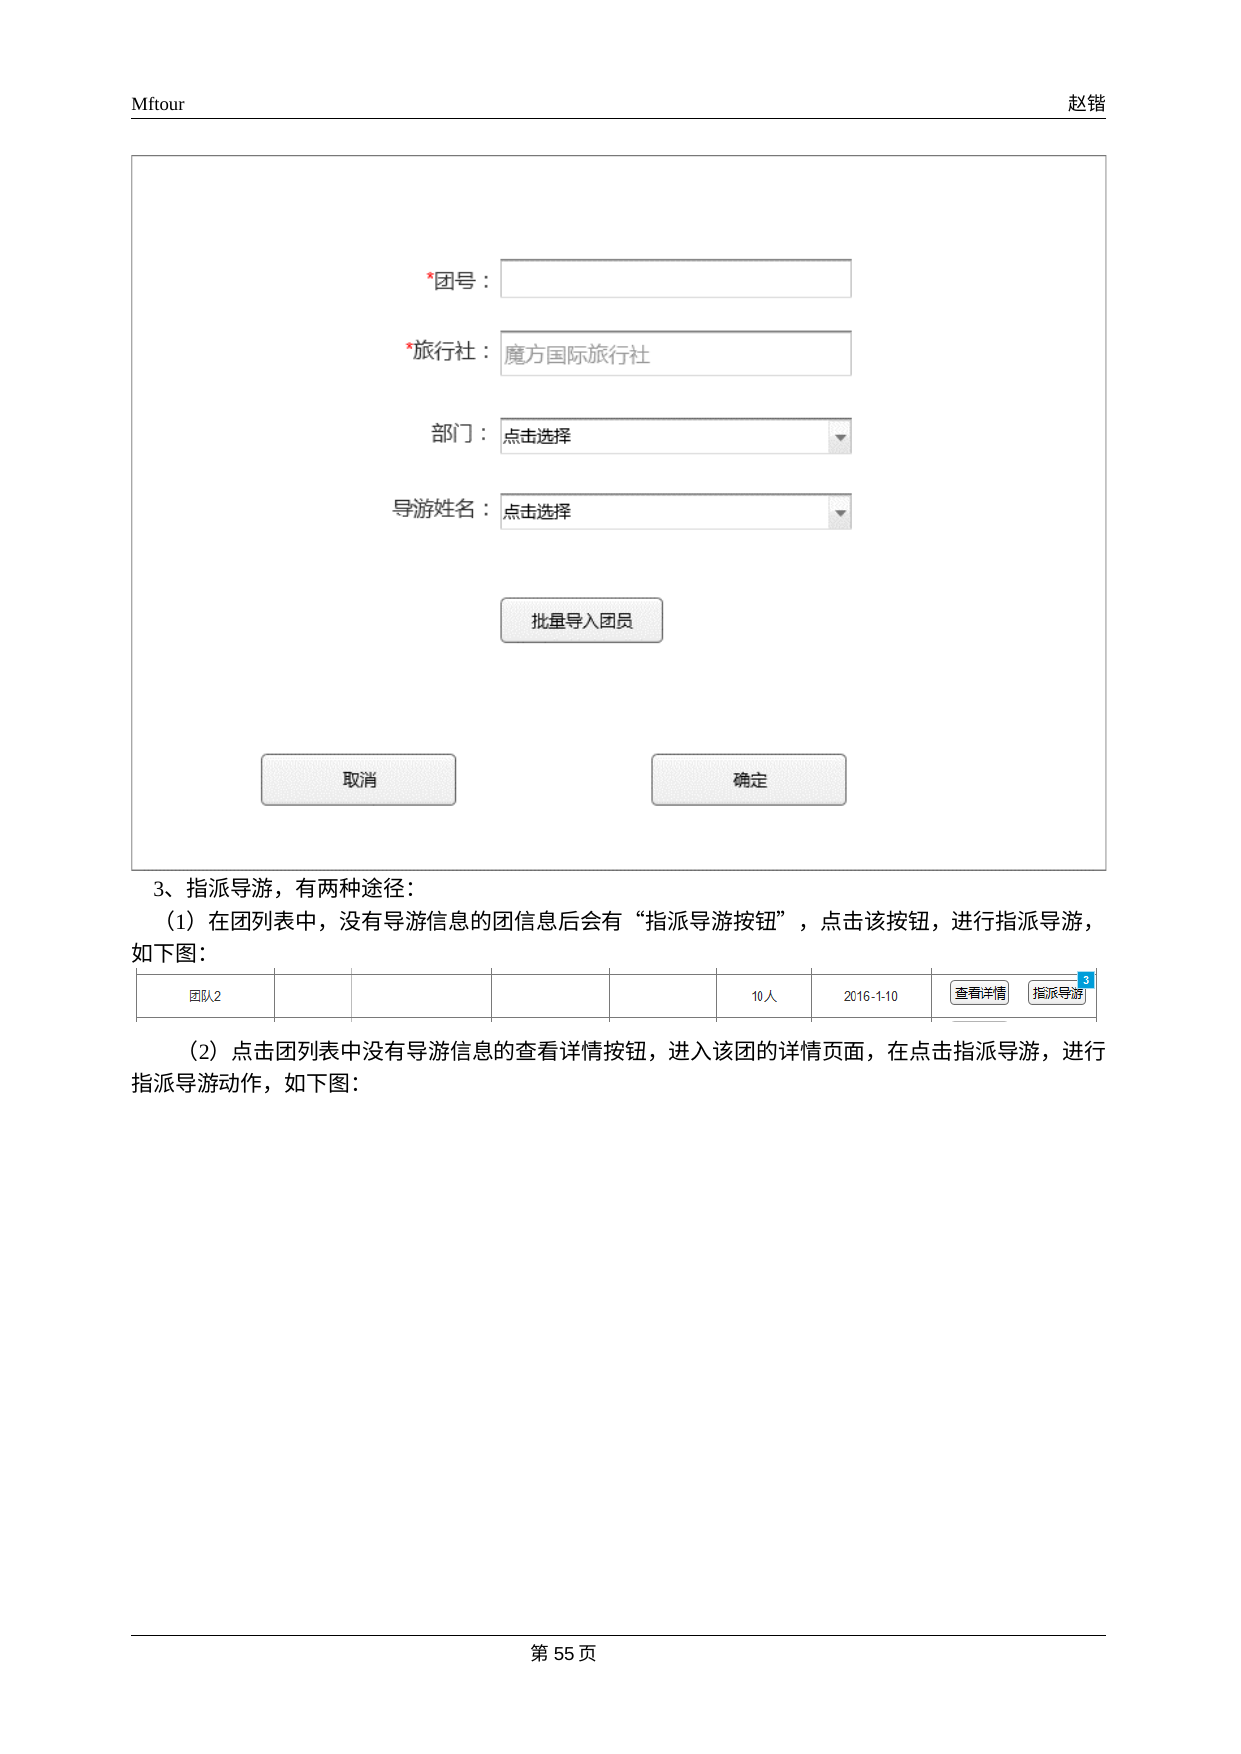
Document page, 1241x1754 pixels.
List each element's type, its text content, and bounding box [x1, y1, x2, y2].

text 3、指派导游，有两种途径： [131, 871, 1106, 903]
picture [131, 155, 1107, 871]
text （2）点击团列表中没有导游信息的查看详情按钮，进入该团的详情页面，在点击指派导游，进行指派导游动作，如下图： [131, 1033, 1106, 1098]
picture [131, 968, 1107, 1022]
text （1）在团列表中，没有导游信息的团信息后会有“指派导游按钮”，点击该按钮，进行指派导游，如下图： [131, 903, 1106, 968]
